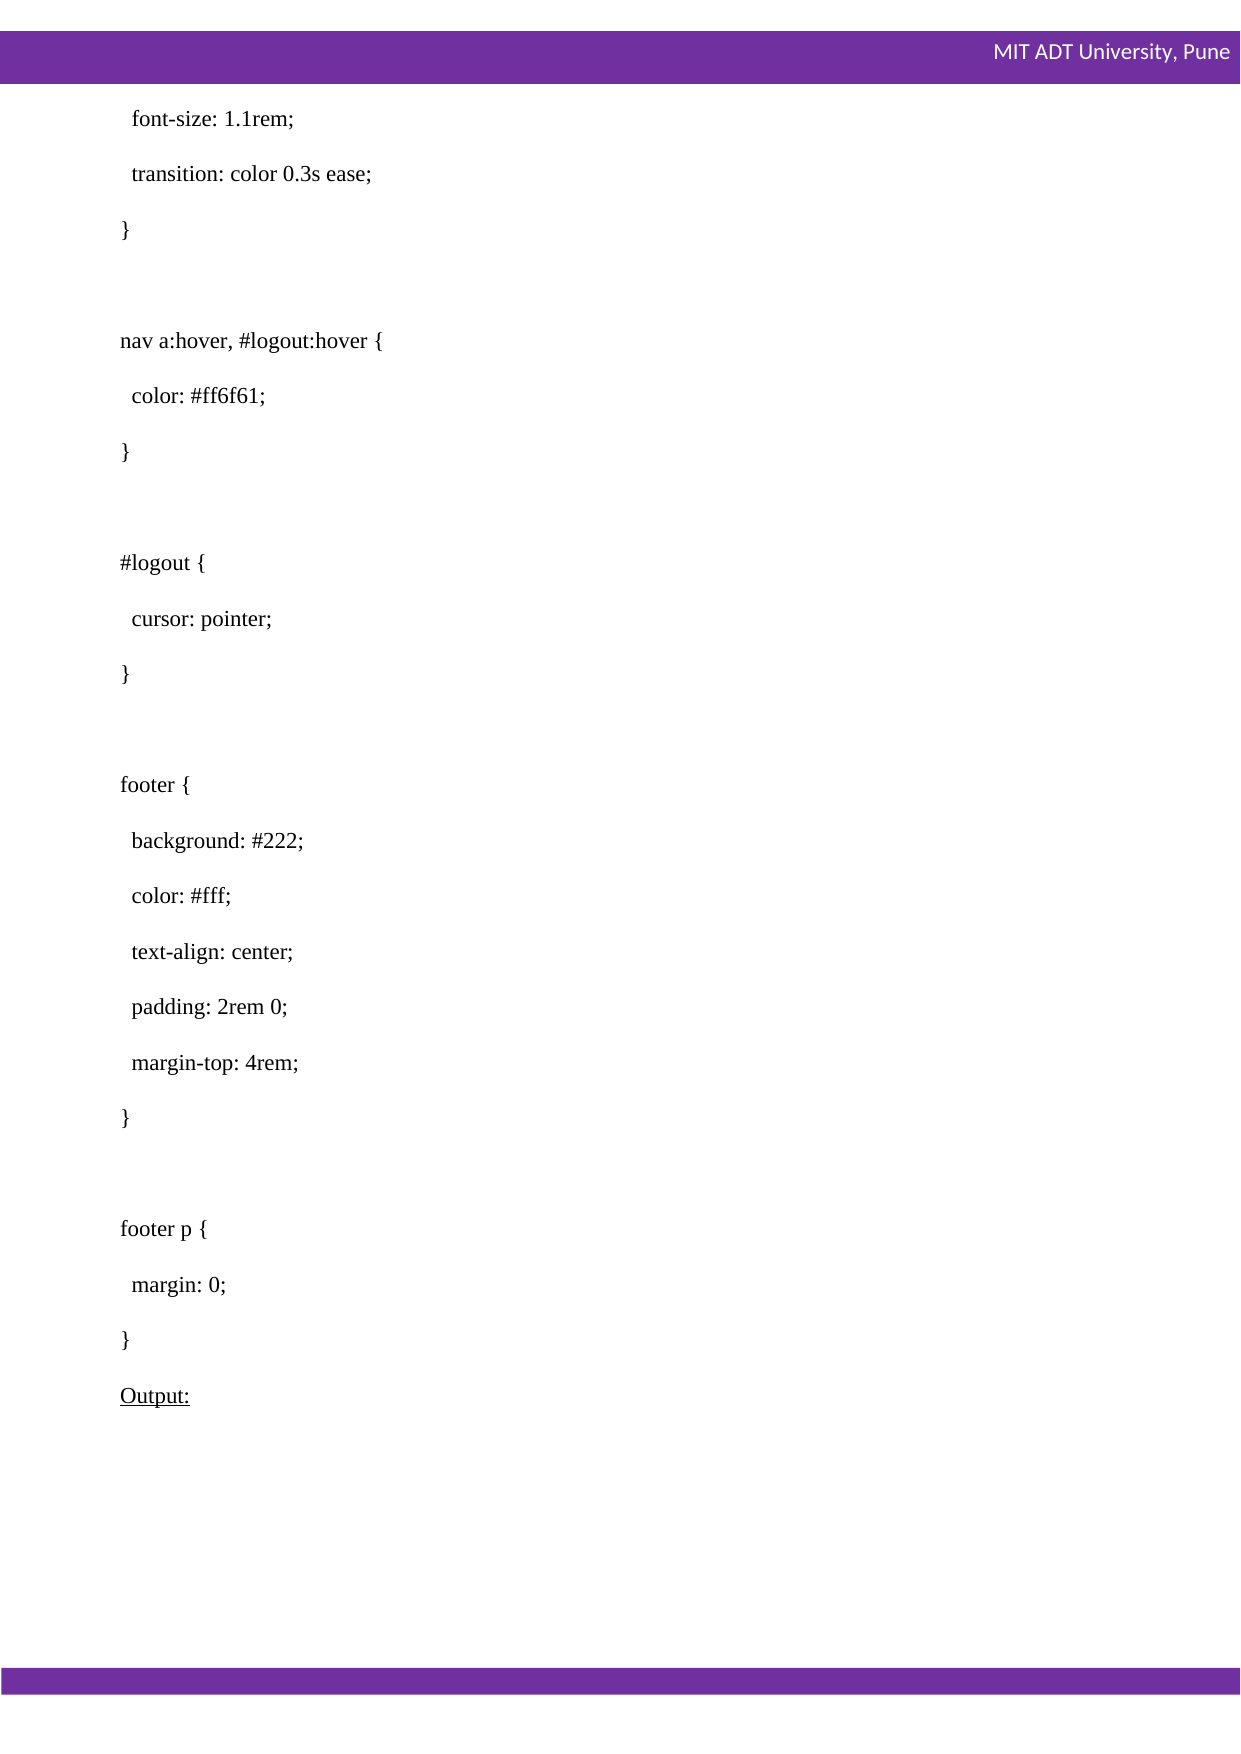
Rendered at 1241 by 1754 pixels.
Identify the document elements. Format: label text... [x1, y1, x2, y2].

text } [120, 1104, 1195, 1131]
text Output: [120, 1382, 1195, 1408]
text cursor: pointer; [120, 605, 1195, 631]
text text-align: center; [120, 938, 1195, 964]
text } [120, 216, 1195, 242]
text background: #222; [120, 827, 1195, 853]
text #logout { [120, 549, 1195, 576]
text } [120, 1326, 1195, 1353]
text footer p { [120, 1215, 1195, 1242]
text transition: color 0.3s ease; [120, 161, 1195, 187]
text nav a:hover, #logout:hover { [120, 327, 1195, 353]
text margin: 0; [120, 1271, 1195, 1297]
text margin-top: 4rem; [120, 1049, 1195, 1075]
text } [120, 438, 1195, 464]
text footer { [120, 771, 1195, 798]
text color: #fff; [120, 882, 1195, 909]
text font-size: 1.1rem; [120, 105, 1195, 131]
text padding: 2rem 0; [120, 993, 1195, 1020]
text } [120, 660, 1195, 687]
text color: #ff6f61; [120, 383, 1195, 409]
